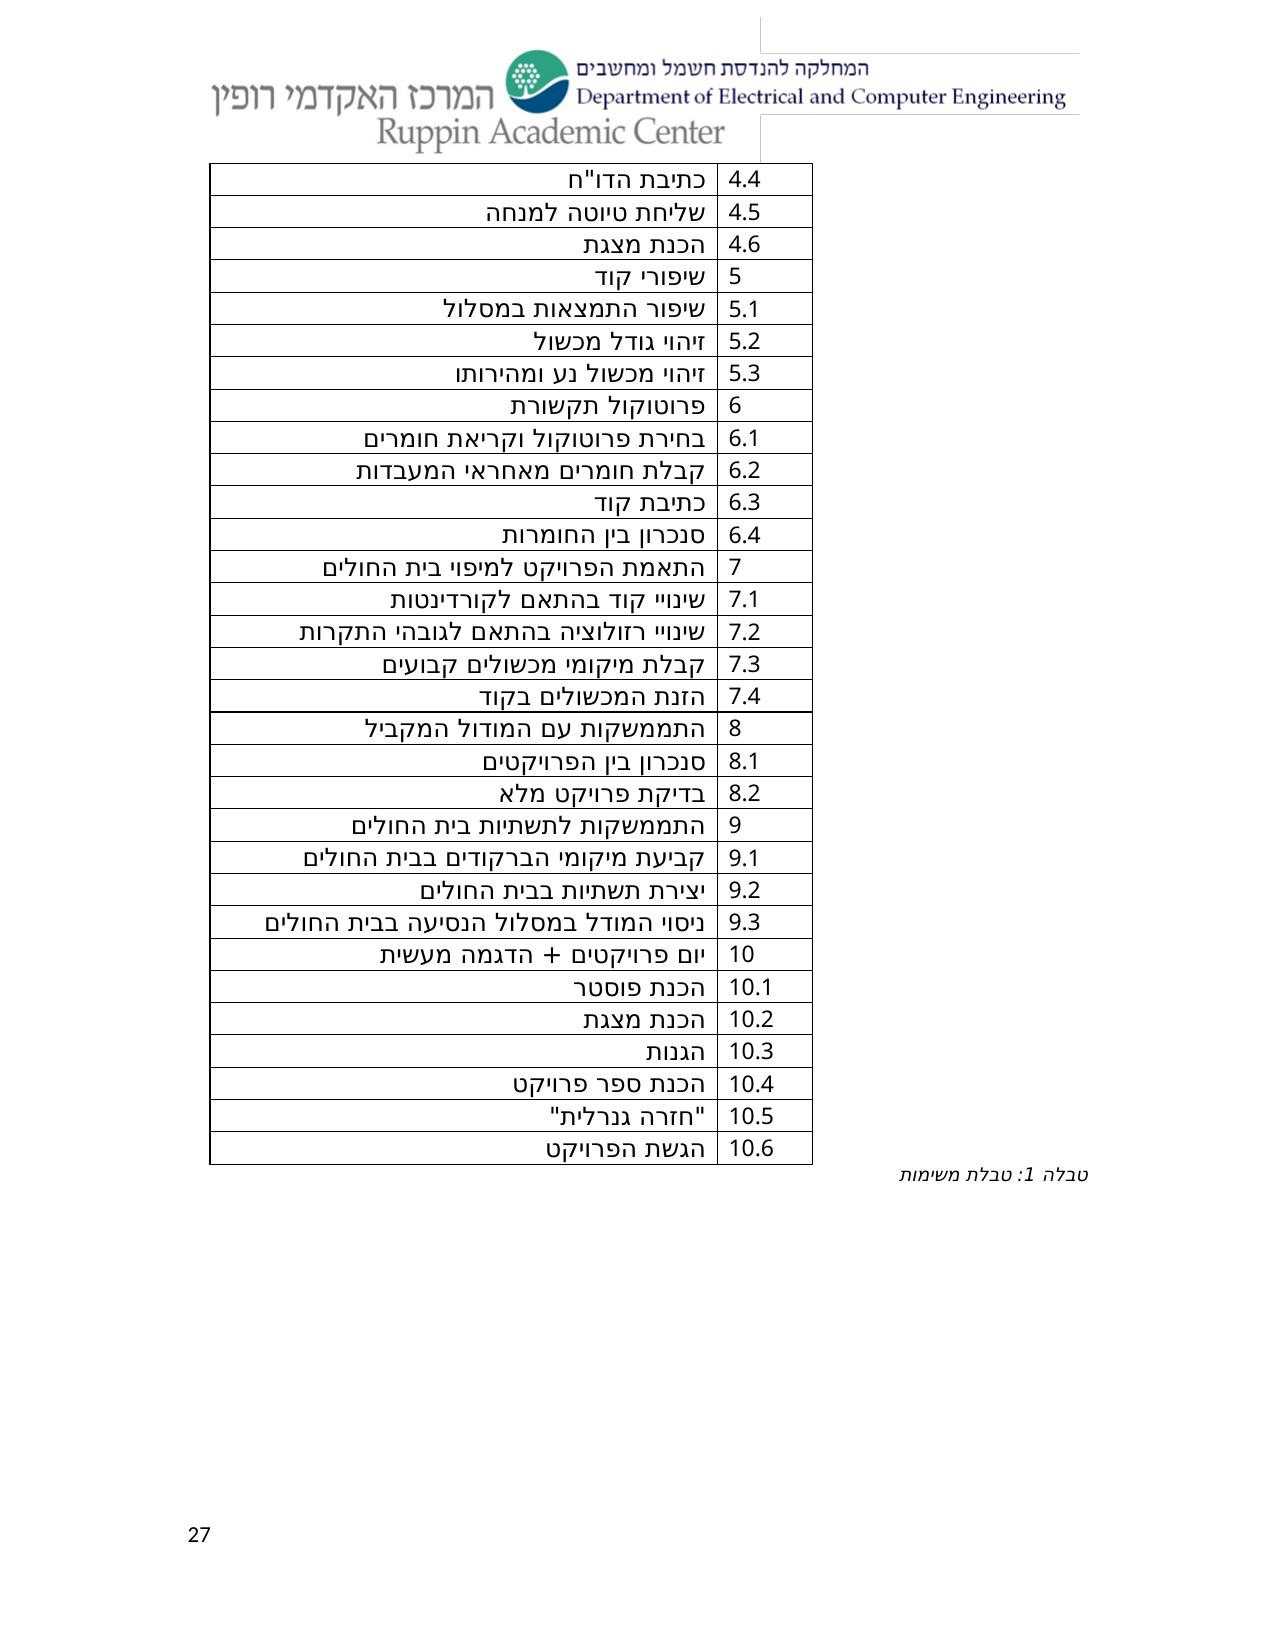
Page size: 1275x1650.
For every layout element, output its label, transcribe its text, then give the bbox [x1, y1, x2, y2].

table_cell 6.3 [718, 486, 812, 518]
table_cell 7.2 [718, 616, 812, 647]
table_cell 4.6 [718, 228, 812, 259]
table_cell 9 [718, 809, 812, 841]
table_cell קביעת מיקומי הברקודים בבית החולים [211, 842, 717, 873]
table_cell סנכרון בין החומרות [211, 519, 717, 550]
table_cell 5.1 [718, 293, 812, 324]
table_cell 7.1 [718, 583, 812, 614]
table_cell הגשת הפרויקט [211, 1132, 717, 1163]
table_cell התממשקות לתשתיות בית החולים [211, 809, 717, 841]
table_cell 5.3 [718, 357, 812, 388]
table_cell 6.1 [718, 422, 812, 453]
table_cell 10.6 [718, 1132, 812, 1163]
table_cell יצירת תשתיות בבית החולים [211, 874, 717, 905]
table_cell שליחת טיוטה למנחה [211, 196, 717, 227]
table_cell 6.2 [718, 454, 812, 485]
table_cell שינויי רזולוציה בהתאם לגובהי התקרות [211, 616, 717, 647]
table_cell יום פרויקטים + הדגמה מעשית [211, 939, 717, 970]
table_cell 7.4 [718, 680, 812, 711]
table_cell 6 [718, 390, 812, 421]
table_cell שינויי קוד בהתאם לקורדינטות [211, 583, 717, 614]
table_cell 8.2 [718, 777, 812, 808]
table_cell 9.2 [718, 874, 812, 905]
table_cell 8.1 [718, 745, 812, 776]
table_cell 7 [718, 551, 812, 582]
picture [176, 17, 1080, 163]
table_cell סנכרון בין הפרויקטים [211, 745, 717, 776]
table_cell שיפורי קוד [211, 260, 717, 292]
table_cell זיהוי מכשול נע ומהירותו [211, 357, 717, 388]
table_cell 10.4 [718, 1068, 812, 1099]
table_cell 8 [718, 713, 812, 744]
table_cell התאמת הפרויקט למיפוי בית החולים [211, 551, 717, 582]
table_cell 9.3 [718, 906, 812, 937]
table_cell כתיבת קוד [211, 486, 717, 518]
table_cell 7.3 [718, 648, 812, 679]
table_cell הגנות [211, 1035, 717, 1067]
table_cell 10 [718, 939, 812, 970]
table_cell בדיקת פרויקט מלא [211, 777, 717, 808]
table_cell קבלת חומרים מאחראי המעבדות [211, 454, 717, 485]
table_cell 10.3 [718, 1035, 812, 1067]
table_cell 5 [718, 260, 812, 292]
table_cell הכנת מצגת [211, 228, 717, 259]
table_cell 4.5 [718, 196, 812, 227]
table_cell כתיבת הדו"ח [211, 164, 717, 195]
table_cell 6.4 [718, 519, 812, 550]
table_cell 4.4 [718, 164, 812, 195]
table_cell התממשקות עם המודול המקביל [211, 713, 717, 744]
table_cell הכנת מצגת [211, 1003, 717, 1034]
table_cell הכנת ספר פרויקט [211, 1068, 717, 1099]
table_cell 5.2 [718, 325, 812, 356]
table_cell 10.5 [718, 1100, 812, 1131]
table_cell הזנת המכשולים בקוד [211, 680, 717, 711]
table_cell ניסוי המודל במסלול הנסיעה בבית החולים [211, 906, 717, 937]
table_cell 10.1 [718, 971, 812, 1002]
table_cell שיפור התמצאות במסלול [211, 293, 717, 324]
table_cell הכנת פוסטר [211, 971, 717, 1002]
table_cell בחירת פרוטוקול וקריאת חומרים [211, 422, 717, 453]
table_cell פרוטוקול תקשורת [211, 390, 717, 421]
table_cell 9.1 [718, 842, 812, 873]
table_cell "חזרה גנרלית" [211, 1100, 717, 1131]
table_cell 10.2 [718, 1003, 812, 1034]
table_cell קבלת מיקומי מכשולים קבועים [211, 648, 717, 679]
table_cell זיהוי גודל מכשול [211, 325, 717, 356]
